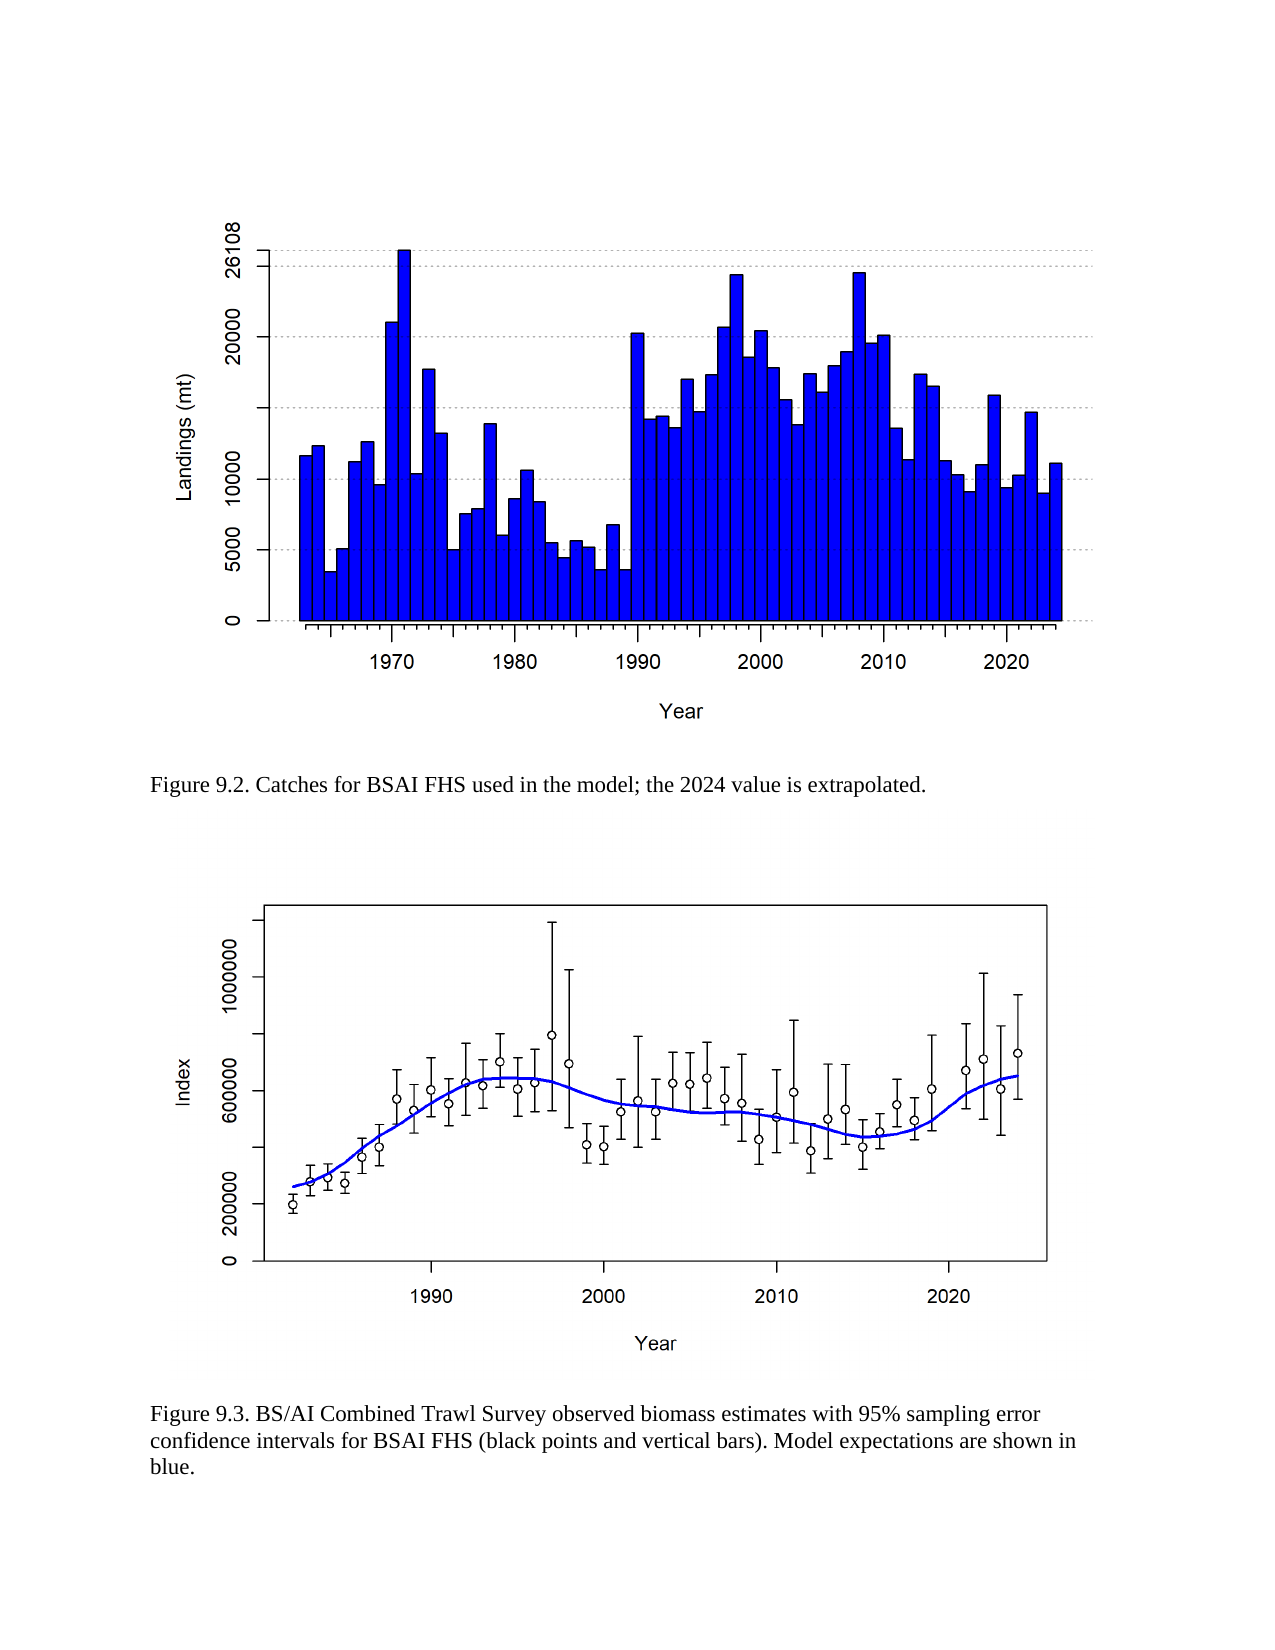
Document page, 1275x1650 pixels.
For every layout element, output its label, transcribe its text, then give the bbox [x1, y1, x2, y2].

text Figure 9.2. Catches for BSAI FHS used in the model; the 2024 value is extrapolated. [150, 771, 1125, 797]
picture [168, 150, 1144, 750]
text Figure 9.3. BS/AI Combined Trawl Survey observed biomass estimates with 95% sampling error confidence intervals for BSAI FHS (black points and vertical bars). Model expectations are shown in blue. [150, 1401, 1125, 1479]
picture [168, 809, 1095, 1380]
